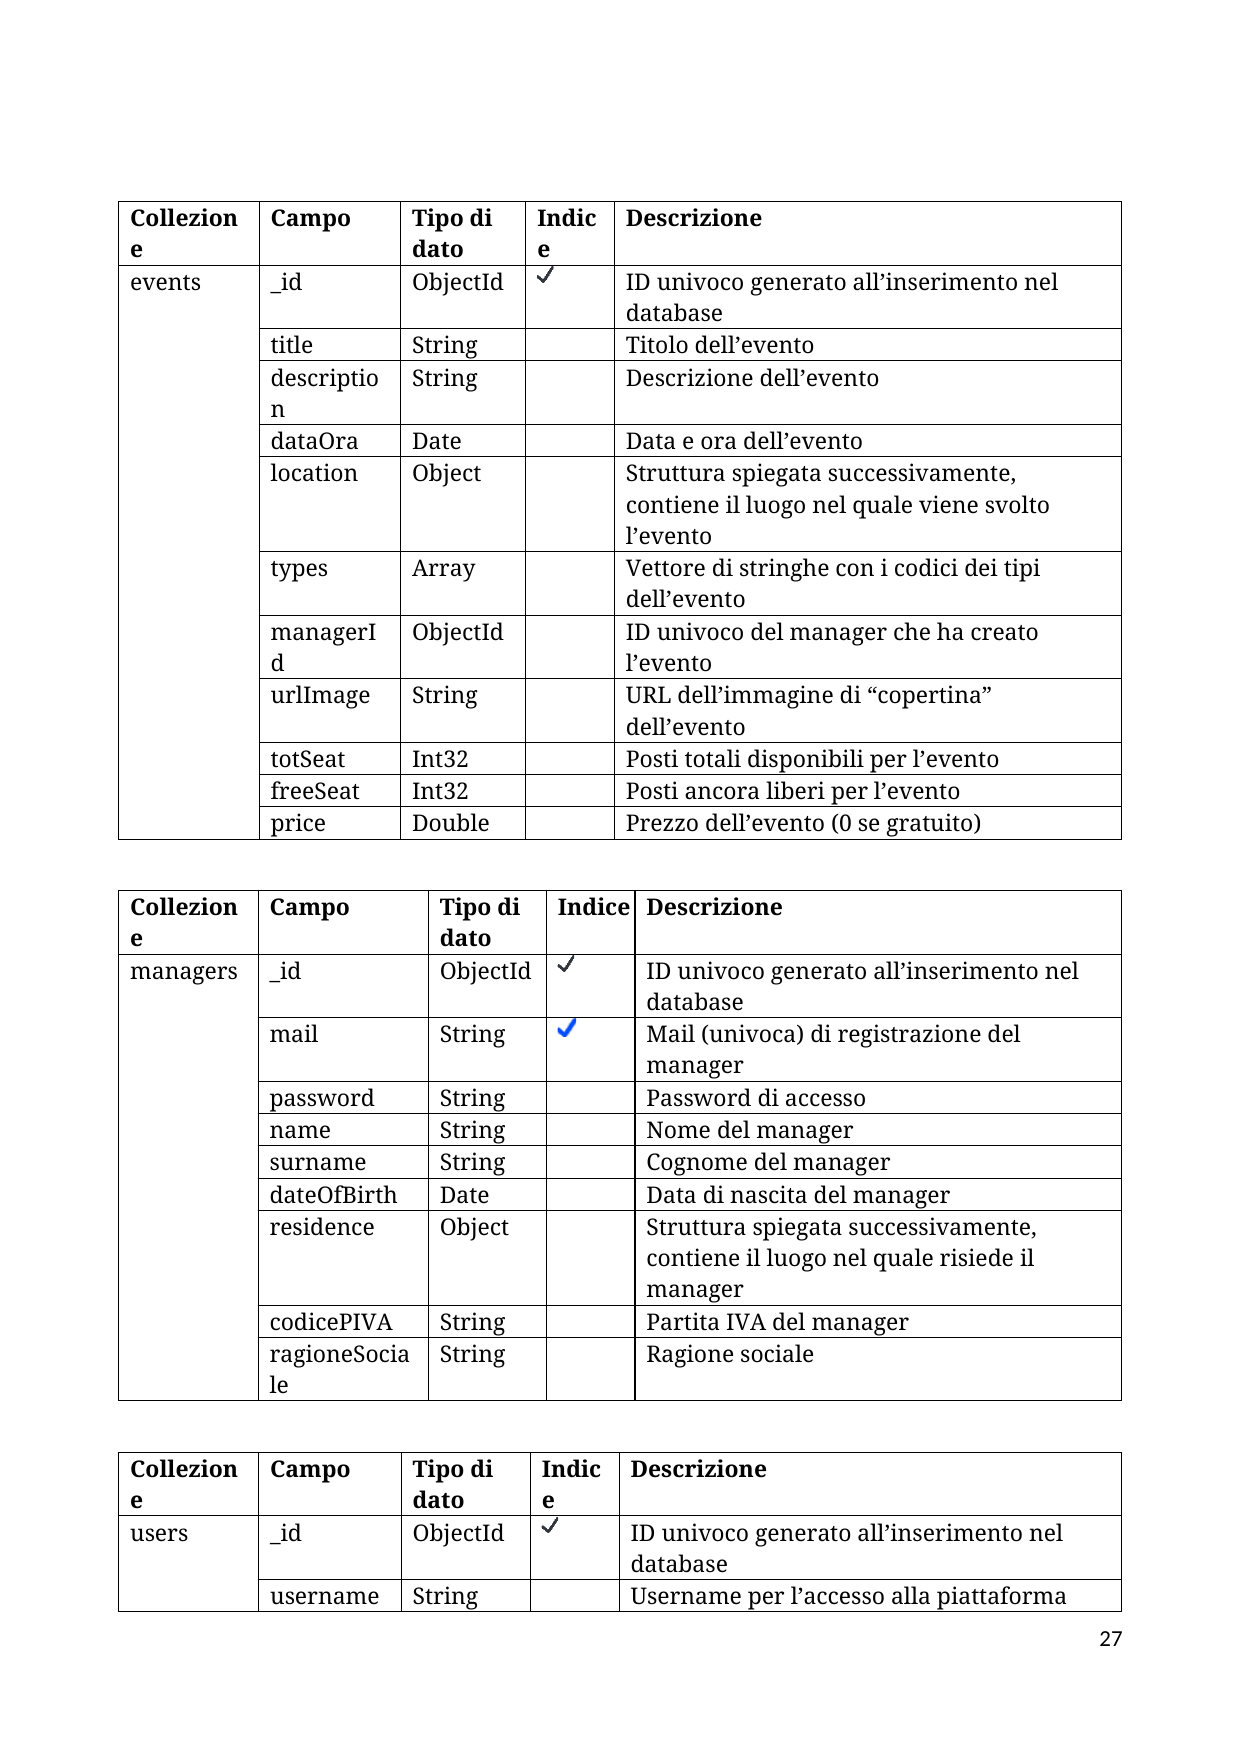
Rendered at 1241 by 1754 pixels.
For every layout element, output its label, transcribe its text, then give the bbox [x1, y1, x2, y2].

table_cell Prezzo dell’evento (0 se gratuito) [615, 807, 1121, 838]
table_cell String [429, 1306, 546, 1337]
table_cell location [260, 457, 400, 551]
table_cell String [429, 1146, 546, 1177]
table_cell [526, 775, 614, 806]
table_cell [547, 1146, 634, 1177]
table_header Campo [259, 1453, 401, 1515]
table_cell dataOra [260, 425, 400, 456]
table_cell codicePIVA [259, 1306, 428, 1337]
table_cell urlImage [260, 679, 400, 742]
table_cell description [260, 361, 400, 424]
table_cell Double [401, 807, 525, 838]
table_cell password [259, 1082, 428, 1113]
table_cell managers [119, 955, 258, 1400]
table_cell ObjectId [401, 266, 525, 328]
table_cell ID univoco generato all’inserimento nel database [620, 1516, 1121, 1579]
table_cell String [429, 1338, 546, 1400]
table_cell _id [259, 955, 428, 1017]
table_header Indice [547, 891, 634, 953]
table_header Descrizione [615, 202, 1121, 264]
table_cell Descrizione dell’evento [615, 361, 1121, 424]
table_cell Int32 [401, 743, 525, 774]
table_cell ObjectId [429, 955, 546, 1017]
table_cell price [260, 807, 400, 838]
table_cell [526, 457, 614, 551]
table_cell ObjectId [402, 1516, 530, 1579]
table_cell dateOfBirth [259, 1179, 428, 1210]
table_cell [547, 1114, 634, 1145]
table_cell [547, 1338, 634, 1400]
table_cell username [259, 1580, 401, 1611]
table_cell [547, 1211, 634, 1304]
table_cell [620, 1580, 1121, 1611]
table_cell [547, 1306, 634, 1337]
table_header Descrizione [636, 891, 1121, 953]
table_cell Password di accesso [636, 1082, 1121, 1113]
table_cell Posti ancora liberi per l’evento [615, 775, 1121, 806]
table_cell _id [259, 1516, 401, 1579]
table_cell mail [259, 1018, 428, 1081]
table_cell [547, 1179, 634, 1210]
table_cell [526, 743, 614, 774]
table_cell [526, 616, 614, 678]
table_header Collezione [119, 891, 258, 953]
table_cell users [119, 1516, 258, 1611]
table_cell Partita IVA del manager [636, 1306, 1121, 1337]
table_cell [526, 552, 614, 614]
table_cell ID univoco generato all’inserimento nel database [615, 266, 1121, 328]
table_cell String [401, 329, 525, 360]
table_cell ragioneSociale [259, 1338, 428, 1400]
table_cell types [260, 552, 400, 614]
table_cell Cognome del manager [636, 1146, 1121, 1177]
table_cell surname [259, 1146, 428, 1177]
table_cell [526, 679, 614, 742]
table_cell Posti totali disponibili per l’evento [615, 743, 1121, 774]
table_cell [526, 329, 614, 360]
table_header Descrizione [620, 1453, 1121, 1515]
table_cell String [429, 1114, 546, 1145]
table_cell Date [429, 1179, 546, 1210]
table_cell title [260, 329, 400, 360]
table_cell String [401, 679, 525, 742]
table_cell [526, 266, 614, 328]
table_cell Data di nascita del manager [636, 1179, 1121, 1210]
picture [541, 1516, 559, 1533]
table_cell Struttura spiegata successivamente, contiene il luogo nel quale viene svolto l’evento [615, 457, 1121, 551]
table_cell String [429, 1082, 546, 1113]
picture [557, 1018, 577, 1037]
table_cell Int32 [401, 775, 525, 806]
table_cell name [259, 1114, 428, 1145]
table_header Collezione [119, 1453, 258, 1515]
table_cell Nome del manager [636, 1114, 1121, 1145]
table_cell Ragione sociale [636, 1338, 1121, 1400]
table_cell String [402, 1580, 530, 1611]
table_header Tipo di dato [429, 891, 546, 953]
table_header Indice [526, 202, 614, 264]
table_cell [526, 425, 614, 456]
table_cell [531, 1580, 619, 1611]
table_cell Array [401, 552, 525, 614]
table_cell String [401, 361, 525, 424]
table_cell Object [401, 457, 525, 551]
table_cell Vettore di stringhe con i codici dei tipi dell’evento [615, 552, 1121, 614]
table_header Tipo di dato [402, 1453, 530, 1515]
table_cell String [429, 1018, 546, 1081]
table_cell [531, 1516, 619, 1579]
table_header Tipo di dato [401, 202, 525, 264]
picture [557, 954, 575, 972]
table_header Campo [259, 891, 428, 953]
table_cell [547, 955, 634, 1017]
table_cell Date [401, 425, 525, 456]
table_cell ObjectId [401, 616, 525, 678]
table_cell Object [429, 1211, 546, 1304]
table_cell residence [259, 1211, 428, 1304]
table_header Indice [531, 1453, 619, 1515]
table_cell [526, 807, 614, 838]
table_header Collezione [119, 202, 259, 264]
table_cell events [119, 266, 259, 838]
table_cell ID univoco generato all’inserimento nel database [636, 955, 1121, 1017]
table_cell URL dell’immagine di “copertina” dell’evento [615, 679, 1121, 742]
picture [537, 265, 554, 283]
table_cell Mail (univoca) di registrazione del manager [636, 1018, 1121, 1081]
table_cell Data e ora dell’evento [615, 425, 1121, 456]
table_cell managerId [260, 616, 400, 678]
table_cell [547, 1082, 634, 1113]
table_cell [547, 1018, 634, 1081]
table_cell [526, 361, 614, 424]
table_cell _id [260, 266, 400, 328]
table_cell ID univoco del manager che ha creato l’evento [615, 616, 1121, 678]
table_cell Titolo dell’evento [615, 329, 1121, 360]
table_cell totSeat [260, 743, 400, 774]
table_cell freeSeat [260, 775, 400, 806]
table_cell Struttura spiegata successivamente, contiene il luogo nel quale risiede il manager [636, 1211, 1121, 1304]
table_header Campo [260, 202, 400, 264]
